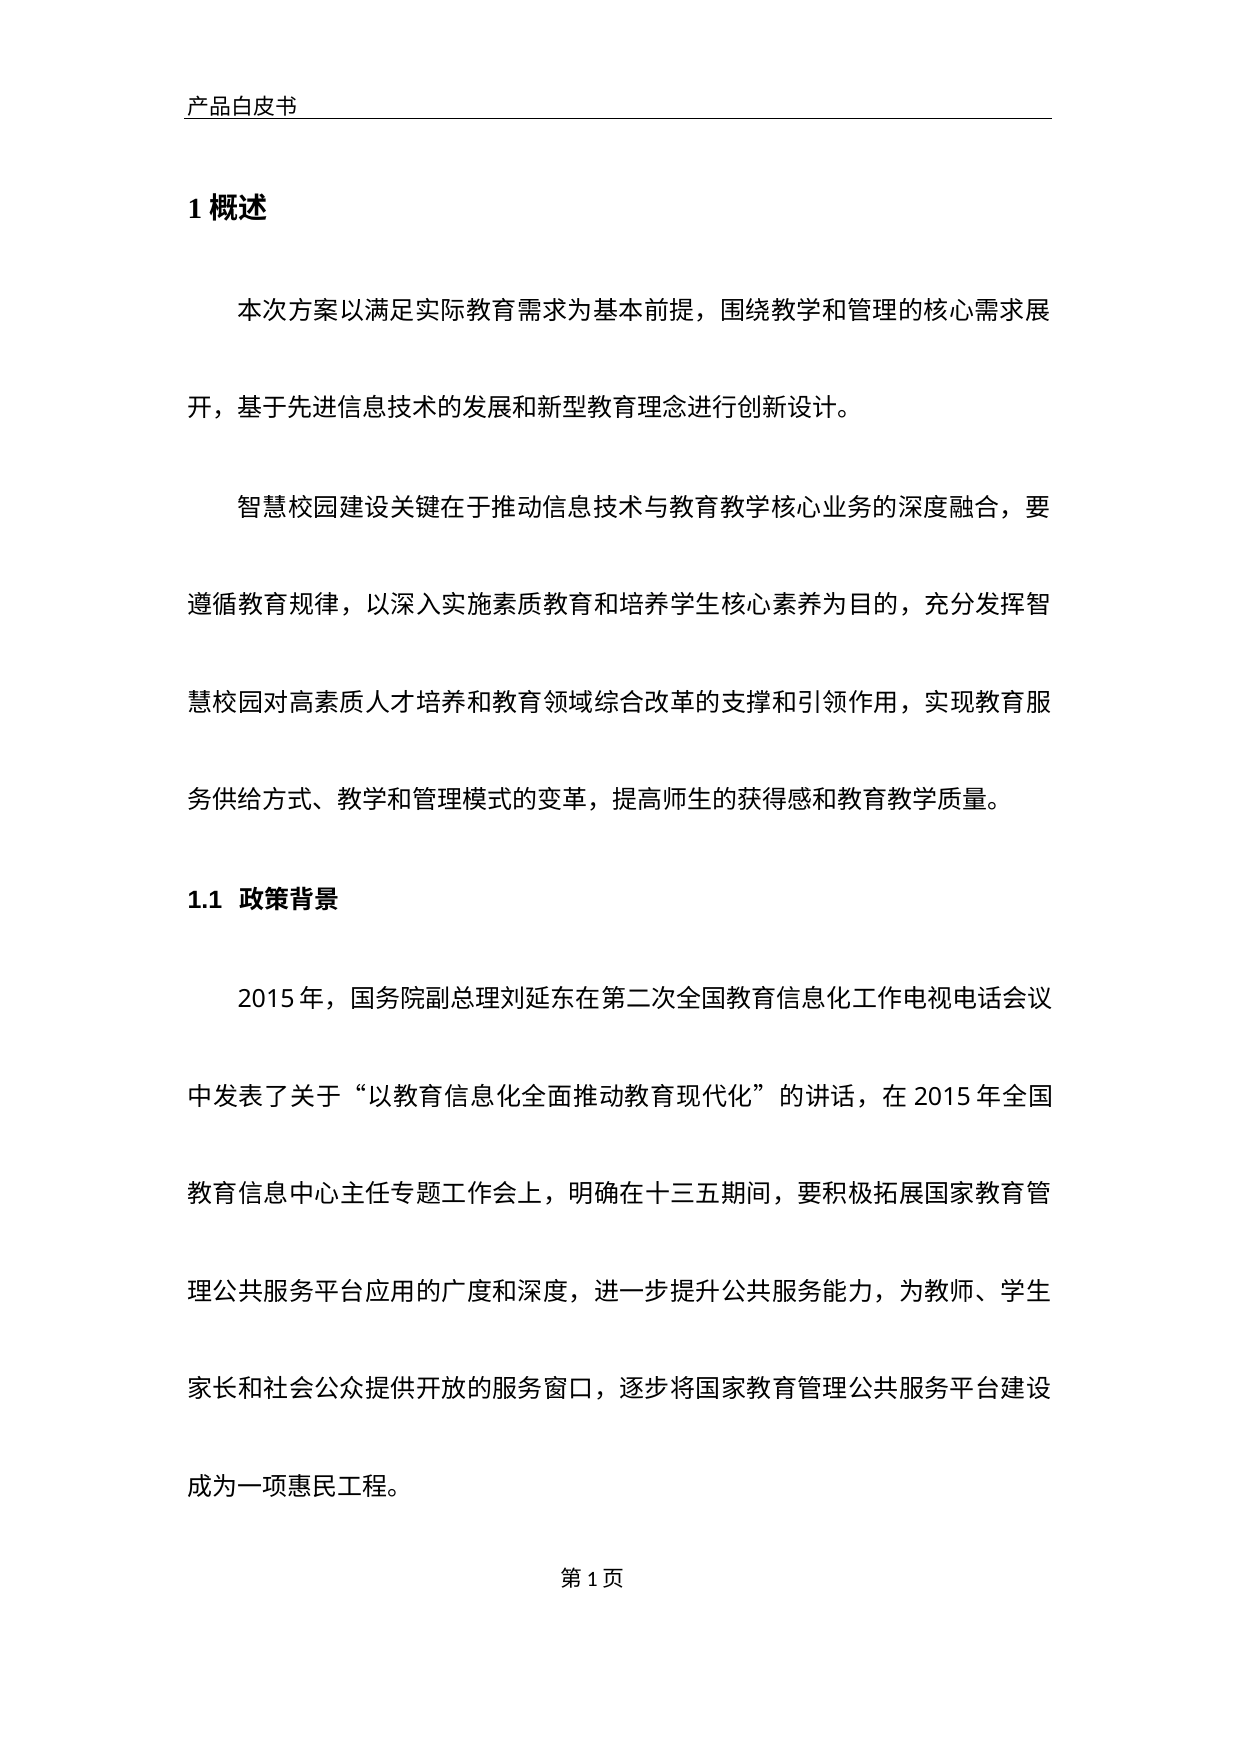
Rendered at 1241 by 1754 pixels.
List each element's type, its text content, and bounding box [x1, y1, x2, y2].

subtitle 政策背景 [187, 865, 1053, 930]
text 2015年，国务院副总理刘延东在第二次全国教育信息化工作电视电话会议中发表了关于“以教育信息化全面推动教育现代化”的讲话，在2015年全国教育信息中心主任专题工作会上，明确在十三五期间，要积极拓展国家教育管理公共服务平台应用的广度和深度，进一步提升公共服务能力，为教师、学生、家长和社会公众提供开放的服务窗口，逐步将国家教育管理公共服务平台建设成为一项惠民工程。 [187, 964, 1053, 1517]
subtitle 概述 [187, 173, 1053, 238]
text 智慧校园建设关键在于推动信息技术与教育教学核心业务的深度融合，要遵循教育规律，以深入实施素质教育和培养学生核心素养为目的，充分发挥智慧校园对高素质人才培养和教育领域综合改革的支撑和引领作用，实现教育服务供给方式、教学和管理模式的变革，提高师生的获得感和教育教学质量。 [187, 473, 1053, 830]
text 本次方案以满足实际教育需求为基本前提，围绕教学和管理的核心需求展开，基于先进信息技术的发展和新型教育理念进行创新设计。 [187, 276, 1053, 438]
